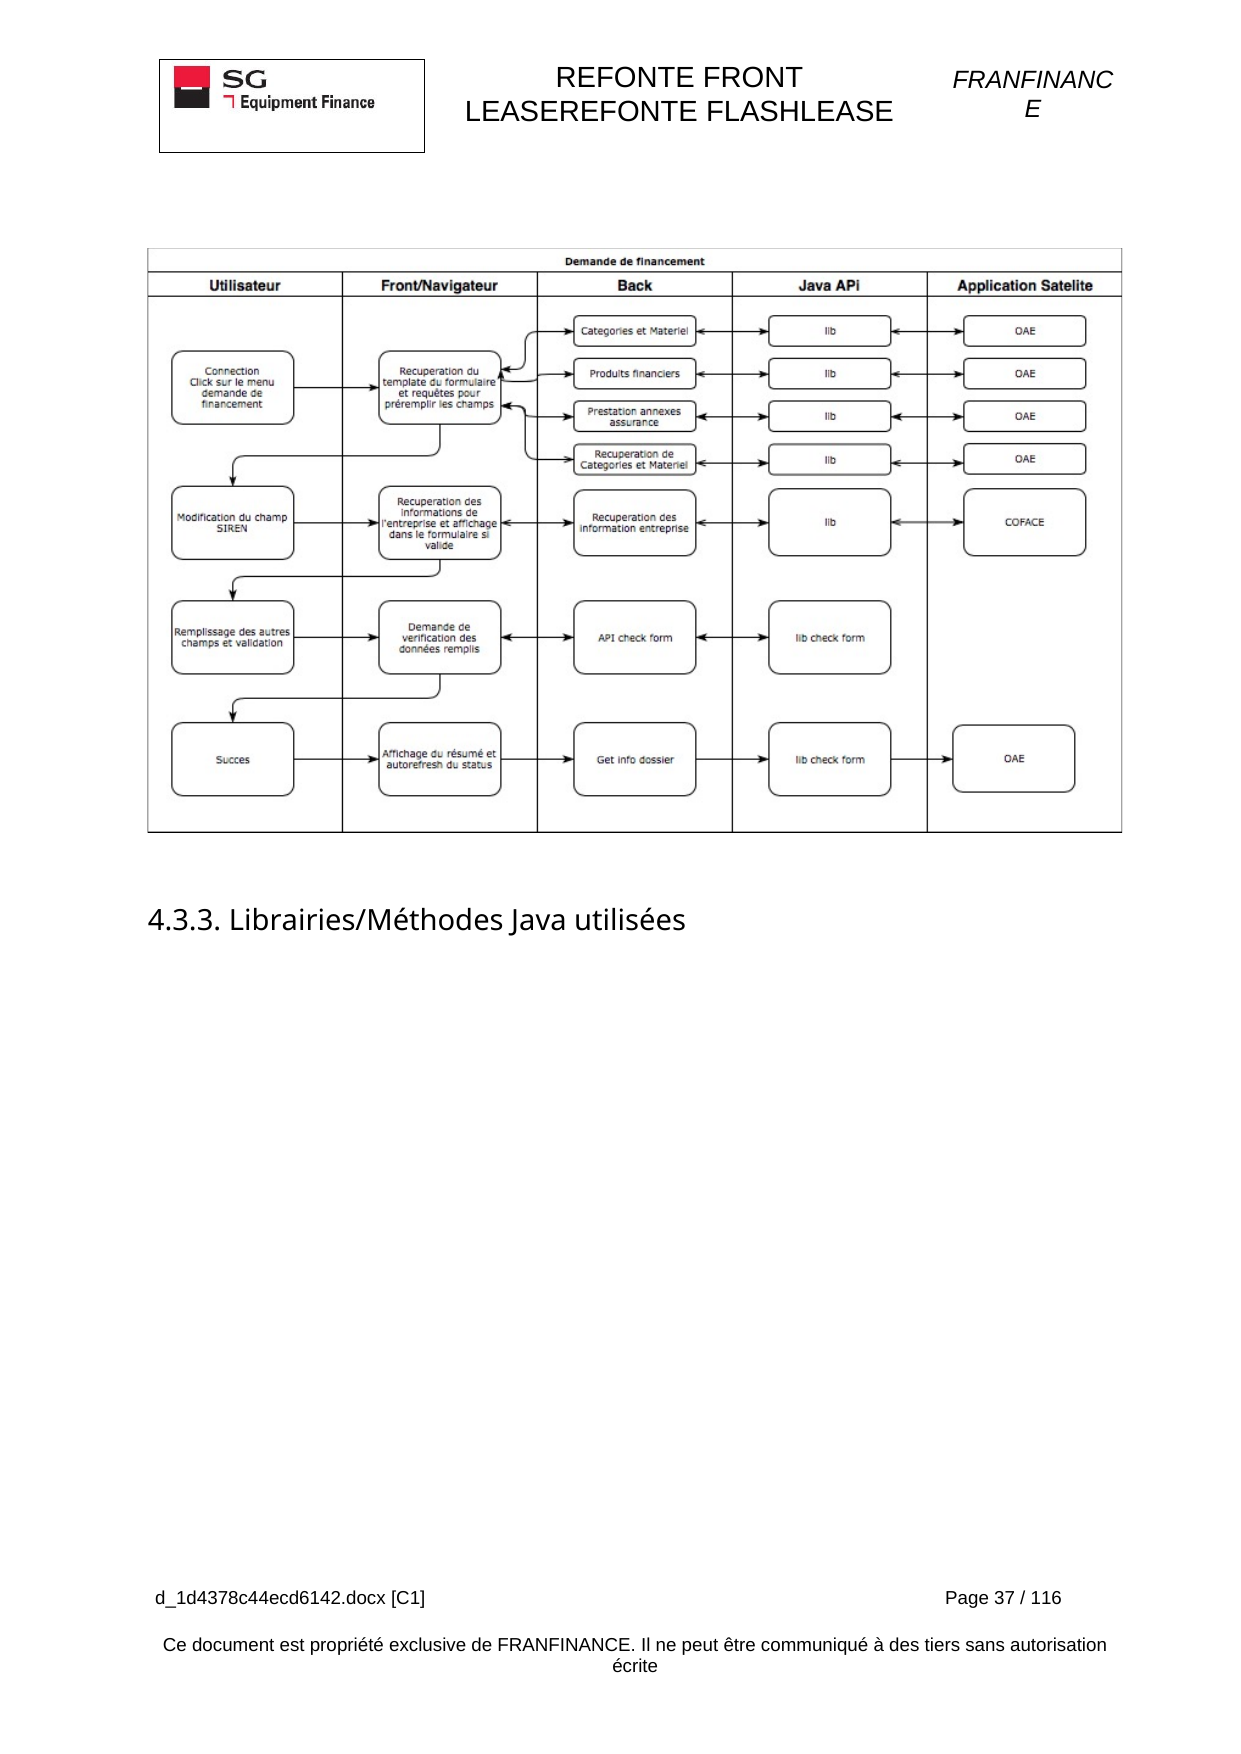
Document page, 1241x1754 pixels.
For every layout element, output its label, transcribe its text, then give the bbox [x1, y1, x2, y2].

picture [147, 248, 1123, 833]
subtitle Librairies/Méthodes Java utilisées [148, 899, 1122, 939]
